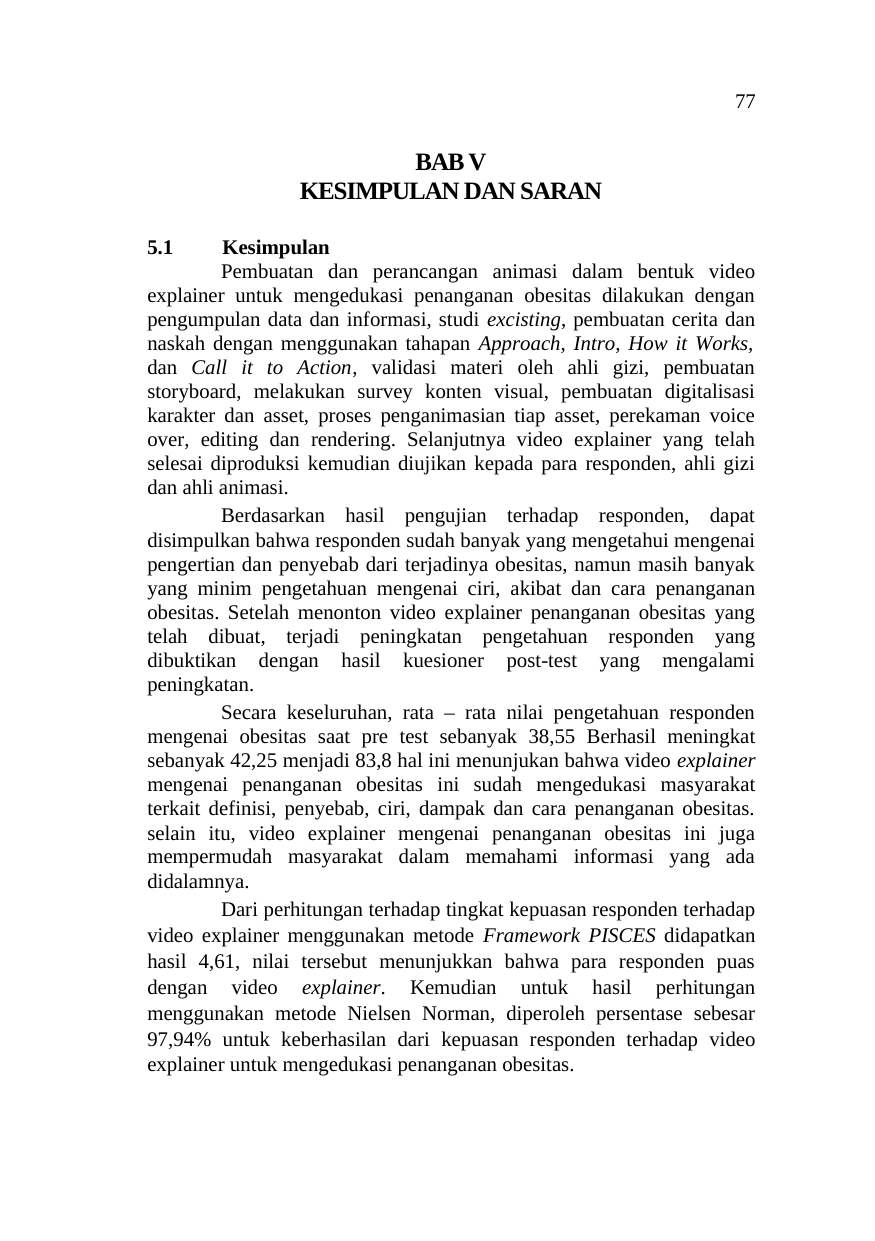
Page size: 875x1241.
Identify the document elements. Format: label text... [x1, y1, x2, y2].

text Secara keseluruhan, rata – rata nilai pengetahuan responden mengenai obesitas saat pre test sebanyak 38,55 Berhasil meningkat sebanyak 42,25 menjadi 83,8 hal ini menunjukan bahwa video explainer mengenai penanganan obesitas ini sudah mengedukasi masyarakat terkait definisi, penyebab, ciri, dampak dan cara penanganan obesitas. selain itu, video explainer mengenai penanganan obesitas ini juga mempermudah masyarakat dalam memahami informasi yang ada didalamnya. [147, 700, 756, 893]
text Berdasarkan hasil pengujian terhadap responden, dapat disimpulkan bahwa responden sudah banyak yang mengetahui mengenai pengertian dan penyebab dari terjadinya obesitas, namun masih banyak yang minim pengetahuan mengenai ciri, akibat dan cara penanganan obesitas. Setelah menonton video explainer penanganan obesitas yang telah dibuat, terjadi peningkatan pengetahuan responden yang dibuktikan dengan hasil kuesioner post-test yang mengalami peningkatan. [147, 503, 756, 696]
text Pembuatan dan perancangan animasi dalam bentuk video explainer untuk mengedukasi penanganan obesitas dilakukan dengan pengumpulan data dan informasi, studi excisting, pembuatan cerita dan naskah dengan menggunakan tahapan Approach, Intro, How it Works, dan Call it to Action, validasi materi oleh ahli gizi, pembuatan storyboard, melakukan survey konten visual, pembuatan digitalisasi karakter dan asset, proses penganimasian tiap asset, perekaman voice over, editing dan rendering. Selanjutnya video explainer yang telah selesai diproduksi kemudian diujikan kepada para responden, ahli gizi dan ahli animasi. [147, 259, 756, 499]
text Dari perhitungan terhadap tingkat kepuasan responden terhadap video explainer menggunakan metode Framework PISCES didapatkan hasil 4,61, nilai tersebut menunjukkan bahwa para responden puas dengan video explainer. Kemudian untuk hasil perhitungan menggunakan metode Nielsen Norman, diperoleh persentase sebesar 97,94% untuk keberhasilan dari kepuasan responden terhadap video explainer untuk mengedukasi penanganan obesitas. [147, 897, 756, 1076]
subtitle 5.1 Kesimpulan [147, 234, 756, 259]
subtitle KESIMPULAN DAN SARAN [147, 176, 756, 204]
subtitle BAB V [147, 147, 756, 176]
